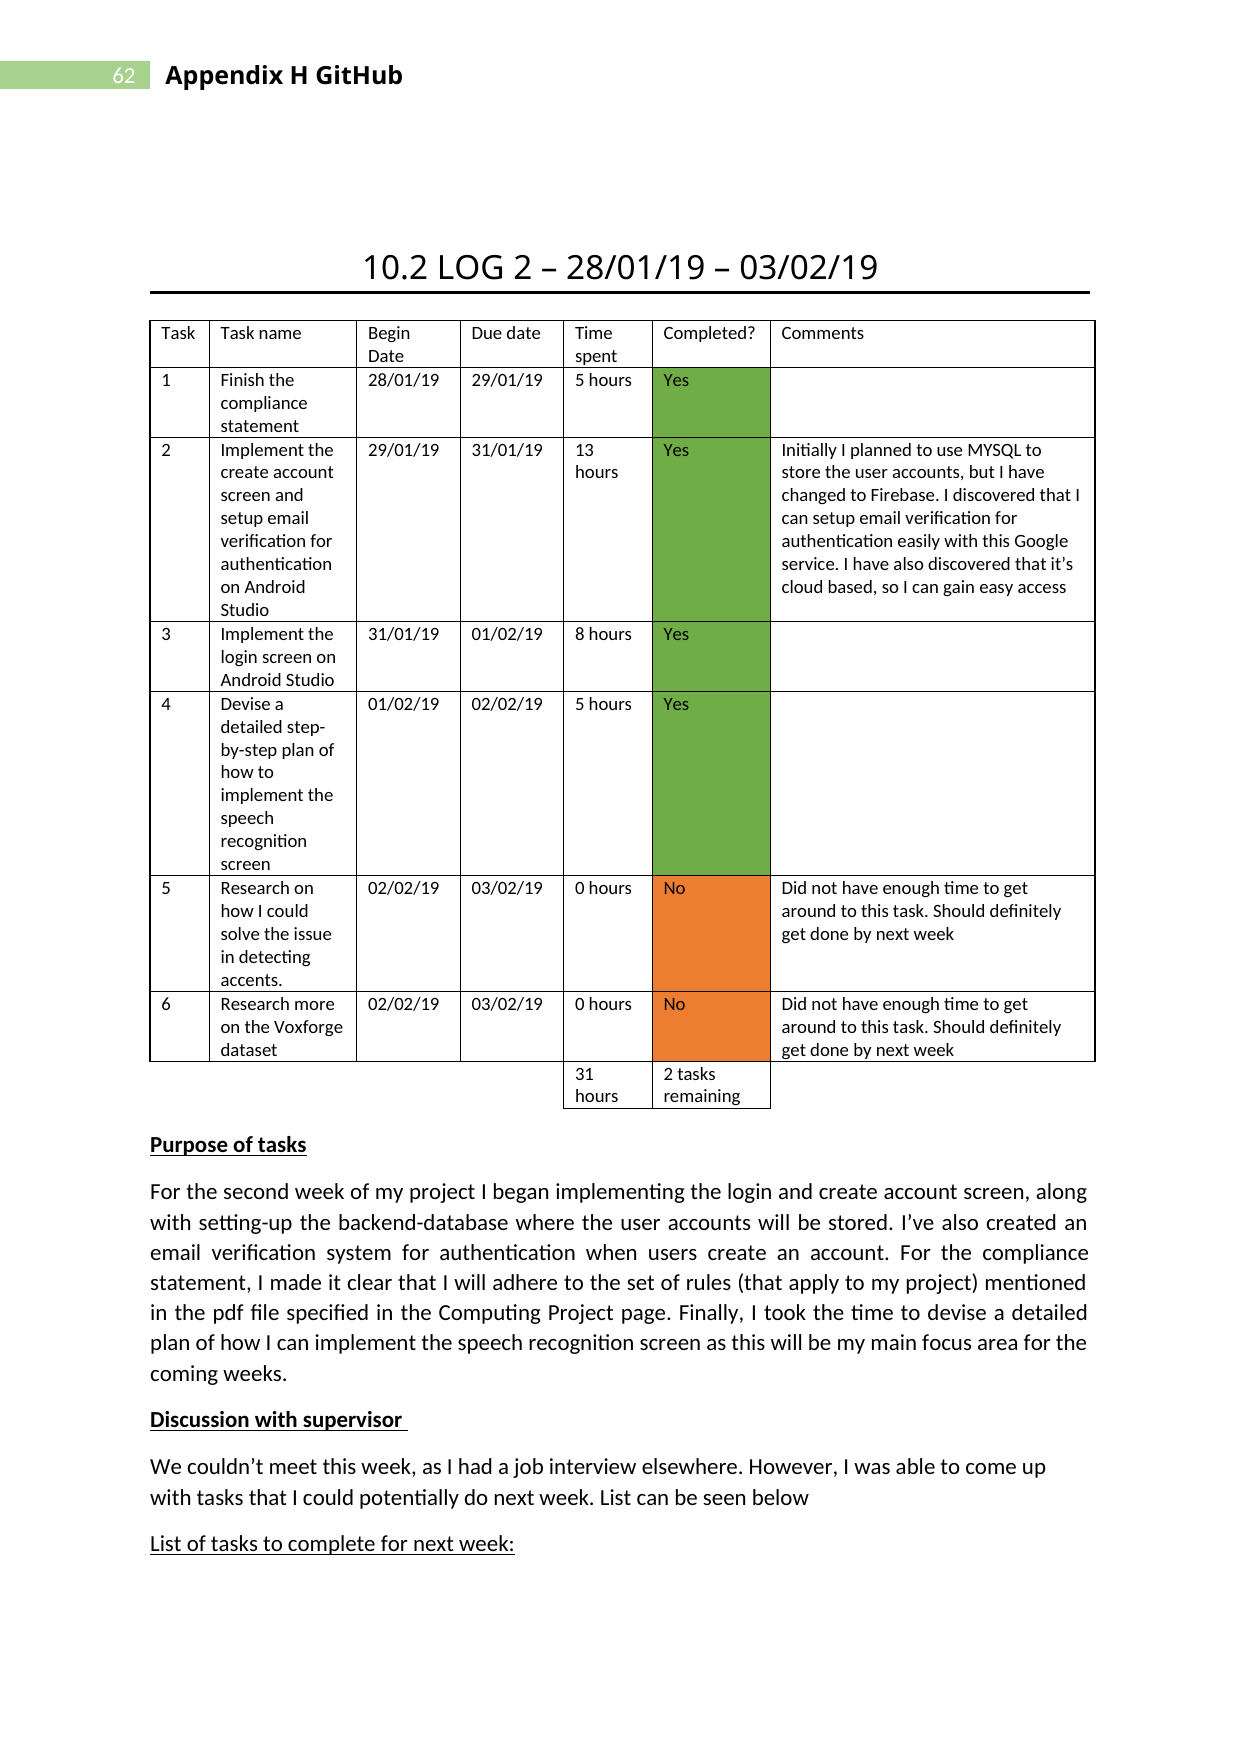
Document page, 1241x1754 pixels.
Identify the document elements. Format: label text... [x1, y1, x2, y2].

table_cell Implement the login screen on Android Studio [210, 622, 356, 691]
table_cell 31 hours [564, 1062, 652, 1107]
table_header Begin Date [357, 321, 460, 367]
table_cell 29/01/19 [357, 438, 460, 621]
table_cell 2 [151, 438, 209, 621]
table_cell Initially I planned to use MYSQL to store the user accounts, but I have changed to Firebase. I discovered that I can setup email verification for authentication easily with this Google service. I have also discovered that it’s cloud based, so I can gain easy access [771, 438, 1094, 621]
table_header Completed? [653, 321, 770, 367]
table_cell 01/02/19 [461, 622, 563, 691]
table_cell Research on how I could solve the issue in detecting accents. [210, 876, 356, 991]
table_cell 4 [151, 692, 209, 875]
text We couldn’t meet this week, as I had a job interview elsewhere. However, I was able to come up with tasks that I could potentially do next week. List can be seen below [150, 1452, 1090, 1511]
table_cell [771, 622, 1094, 691]
table_cell 1 [151, 368, 209, 437]
table_header Time spent [564, 321, 652, 367]
table_cell 3 [151, 622, 209, 691]
table_cell 01/02/19 [357, 692, 460, 875]
table_cell [771, 368, 1094, 437]
text List of tasks to complete for next week: [150, 1529, 1090, 1558]
text For the second week of my project I began implementing the login and create account screen, along with setting-up the backend-database where the user accounts will be stored. I’ve also created an email verification system for authentication when users create an account. For the compliance statement, I made it clear that I will adhere to the set of rules (that apply to my project) mentioned in the pdf file specified in the Computing Project page. Finally, I took the time to devise a detailed plan of how I can implement the speech recognition screen as this will be my main focus area for the coming weeks. [150, 1177, 1090, 1387]
table_cell 5 hours [564, 368, 652, 437]
table_cell No [653, 992, 770, 1061]
table_cell 02/02/19 [461, 692, 563, 875]
subtitle LOG 2 – 28/01/19 – 03/02/19 [150, 244, 1090, 291]
table_cell Yes [653, 622, 770, 691]
table_cell 0 hours [564, 992, 652, 1061]
table_cell 5 hours [564, 692, 652, 875]
table_cell 13 hours [564, 438, 652, 621]
table_header Task name [210, 321, 356, 367]
table_cell 5 [151, 876, 209, 991]
table_cell Yes [653, 692, 770, 875]
table_header Task [151, 321, 209, 367]
table_cell 02/02/19 [357, 992, 460, 1061]
table_cell Research more on the Voxforge dataset [210, 992, 356, 1061]
text Purpose of tasks [150, 1131, 1090, 1159]
table_cell 28/01/19 [357, 368, 460, 437]
table_cell 03/02/19 [461, 992, 563, 1061]
table_cell Yes [653, 368, 770, 437]
table_cell 03/02/19 [461, 876, 563, 991]
table_cell 8 hours [564, 622, 652, 691]
table_cell Did not have enough time to get around to this task. Should definitely get done by next week [771, 992, 1094, 1061]
table_cell Implement the create account screen and setup email verification for authentication on Android Studio [210, 438, 356, 621]
table_cell 29/01/19 [461, 368, 563, 437]
table_header Comments [771, 321, 1094, 367]
table_cell 2 tasks remaining [653, 1062, 770, 1107]
table_cell 31/01/19 [461, 438, 563, 621]
table_cell 0 hours [564, 876, 652, 991]
text Discussion with supervisor [150, 1406, 1090, 1434]
table_cell [771, 692, 1094, 875]
table_cell Devise a detailed step-by-step plan of how to implement the speech recognition screen [210, 692, 356, 875]
table_cell Yes [653, 438, 770, 621]
table_cell 31/01/19 [357, 622, 460, 691]
table_cell 6 [151, 992, 209, 1061]
table_cell Finish the compliance statement [210, 368, 356, 437]
table_header Due date [461, 321, 563, 367]
table_cell Did not have enough time to get around to this task. Should definitely get done by next week [771, 876, 1094, 991]
table_cell No [653, 876, 770, 991]
table_cell 02/02/19 [357, 876, 460, 991]
